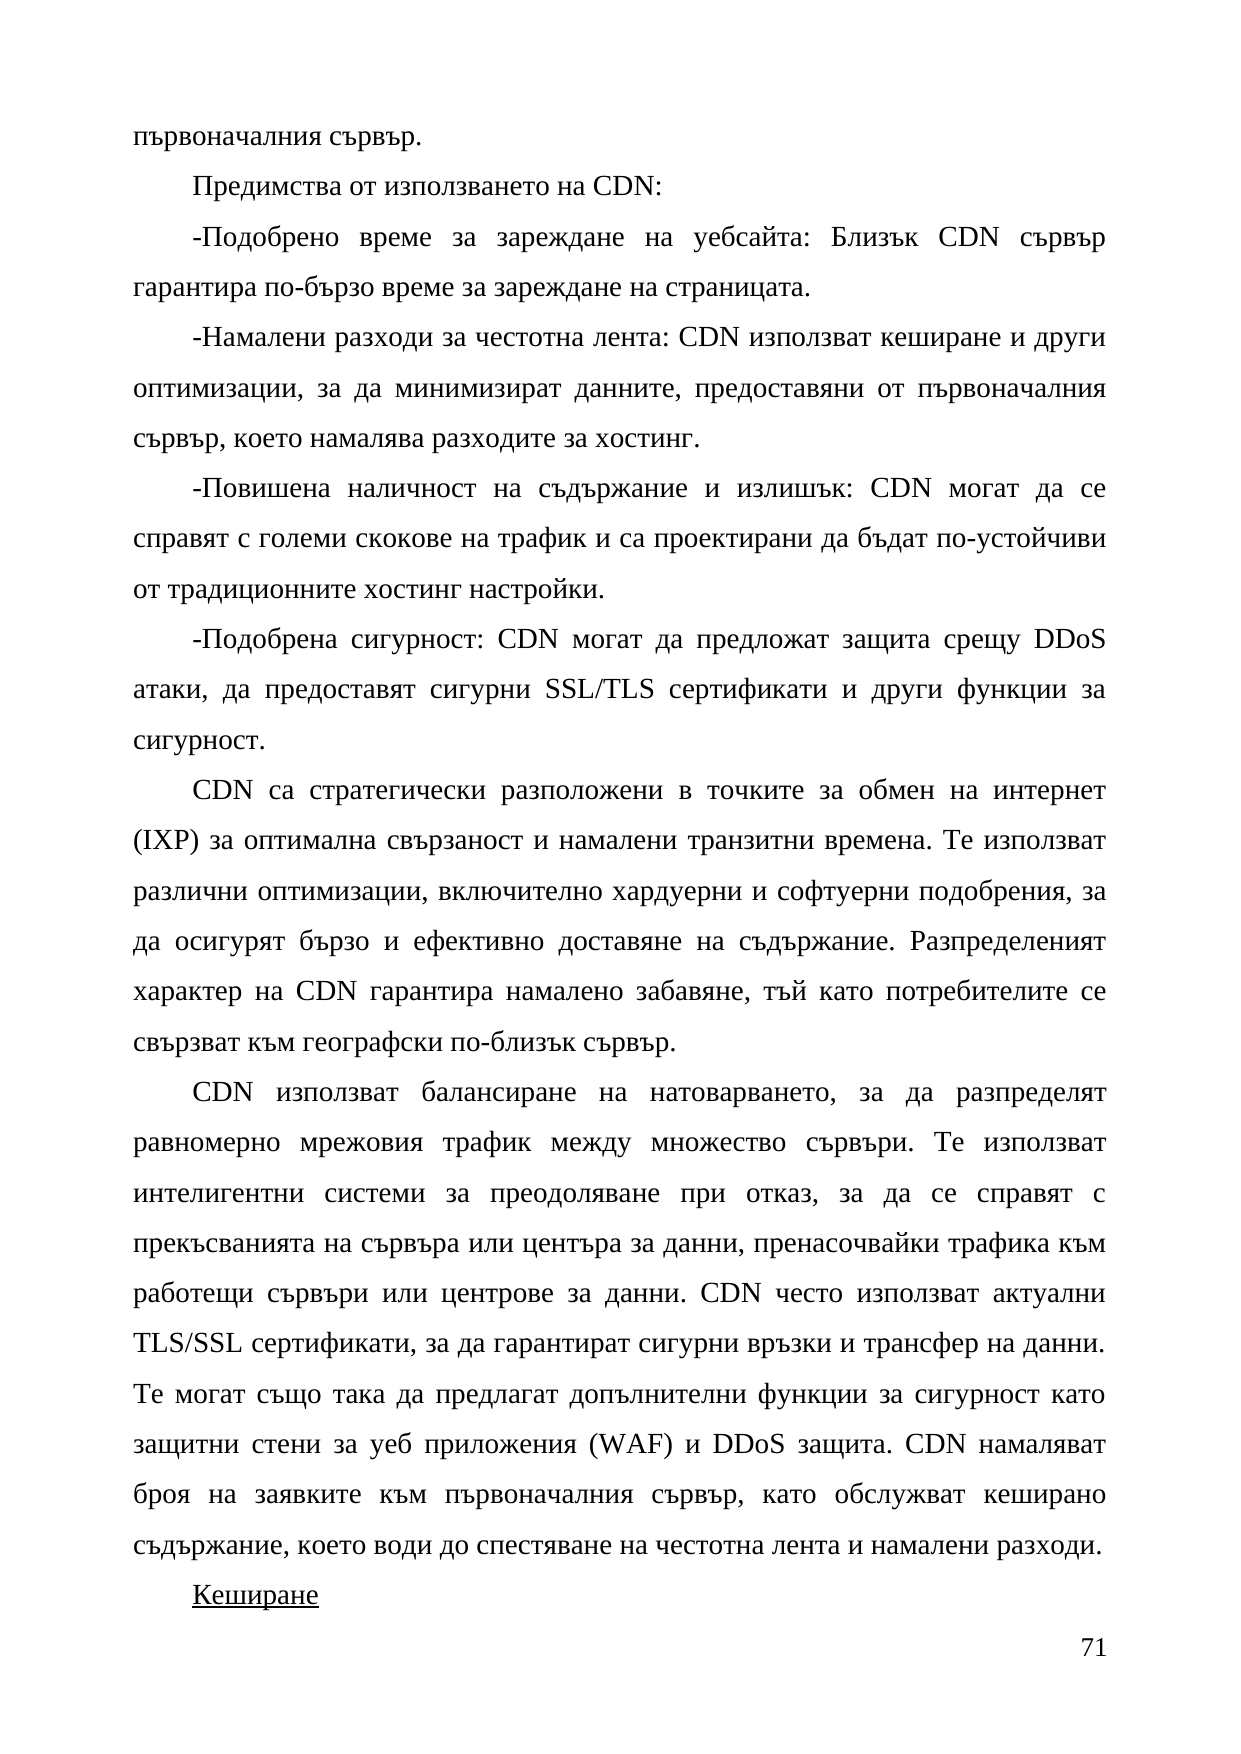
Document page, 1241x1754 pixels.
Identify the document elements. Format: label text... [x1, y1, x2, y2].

text -Повишена наличност на съдържание и излишък: CDN могат да се справят с големи скокове на трафик и са проектирани да бъдат по-устойчиви от традиционните хостинг настройки. [133, 470, 1107, 604]
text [133, 118, 1107, 152]
text Предимства от използването на CDN: [133, 168, 1107, 202]
text Кеширане [133, 1577, 1107, 1611]
text -Подобрено време за зареждане на уебсайта: Близък CDN сървър гарантира по-бързо време за зареждане на страницата. [133, 219, 1107, 303]
text CDN използват балансиране на натоварването, за да разпределят равномерно мрежовия трафик между множество сървъри. Те използват интелигентни системи за преодоляване при отказ, за да се справят с прекъсванията на сървъра или центъра за данни, пренасочвайки трафика към работещи сървъри или центрове за данни. CDN често използват актуални TLS/SSL сертификати, за да гарантират сигурни връзки и трансфер на данни. Те могат също така да предлагат допълнителни функции за сигурност като защитни стени за уеб приложения (WAF) и DDoS защита. CDN намаляват броя на заявките към първоначалния сървър, като обслужват кеширано съдържание, което води до спестяване на честотна лента и намалени разходи. [133, 1074, 1107, 1560]
text -Подобрена сигурност: CDN могат да предложат защита срещу DDoS атаки, да предоставят сигурни SSL/TLS сертификати и други функции за сигурност. [133, 621, 1107, 755]
text CDN са стратегически разположени в точките за обмен на интернет (IXP) за оптимална свързаност и намалени транзитни времена. Те използват различни оптимизации, включително хардуерни и софтуерни подобрения, за да осигурят бързо и ефективно доставяне на съдържание. Разпределеният характер на CDN гарантира намалено забавяне, тъй като потребителите се свързват към географски по-близък сървър. [133, 772, 1107, 1057]
text -Намалени разходи за честотна лента: CDN използват кеширане и други оптимизации, за да минимизират данните, предоставяни от първоначалния сървър, което намалява разходите за хостинг. [133, 319, 1107, 453]
